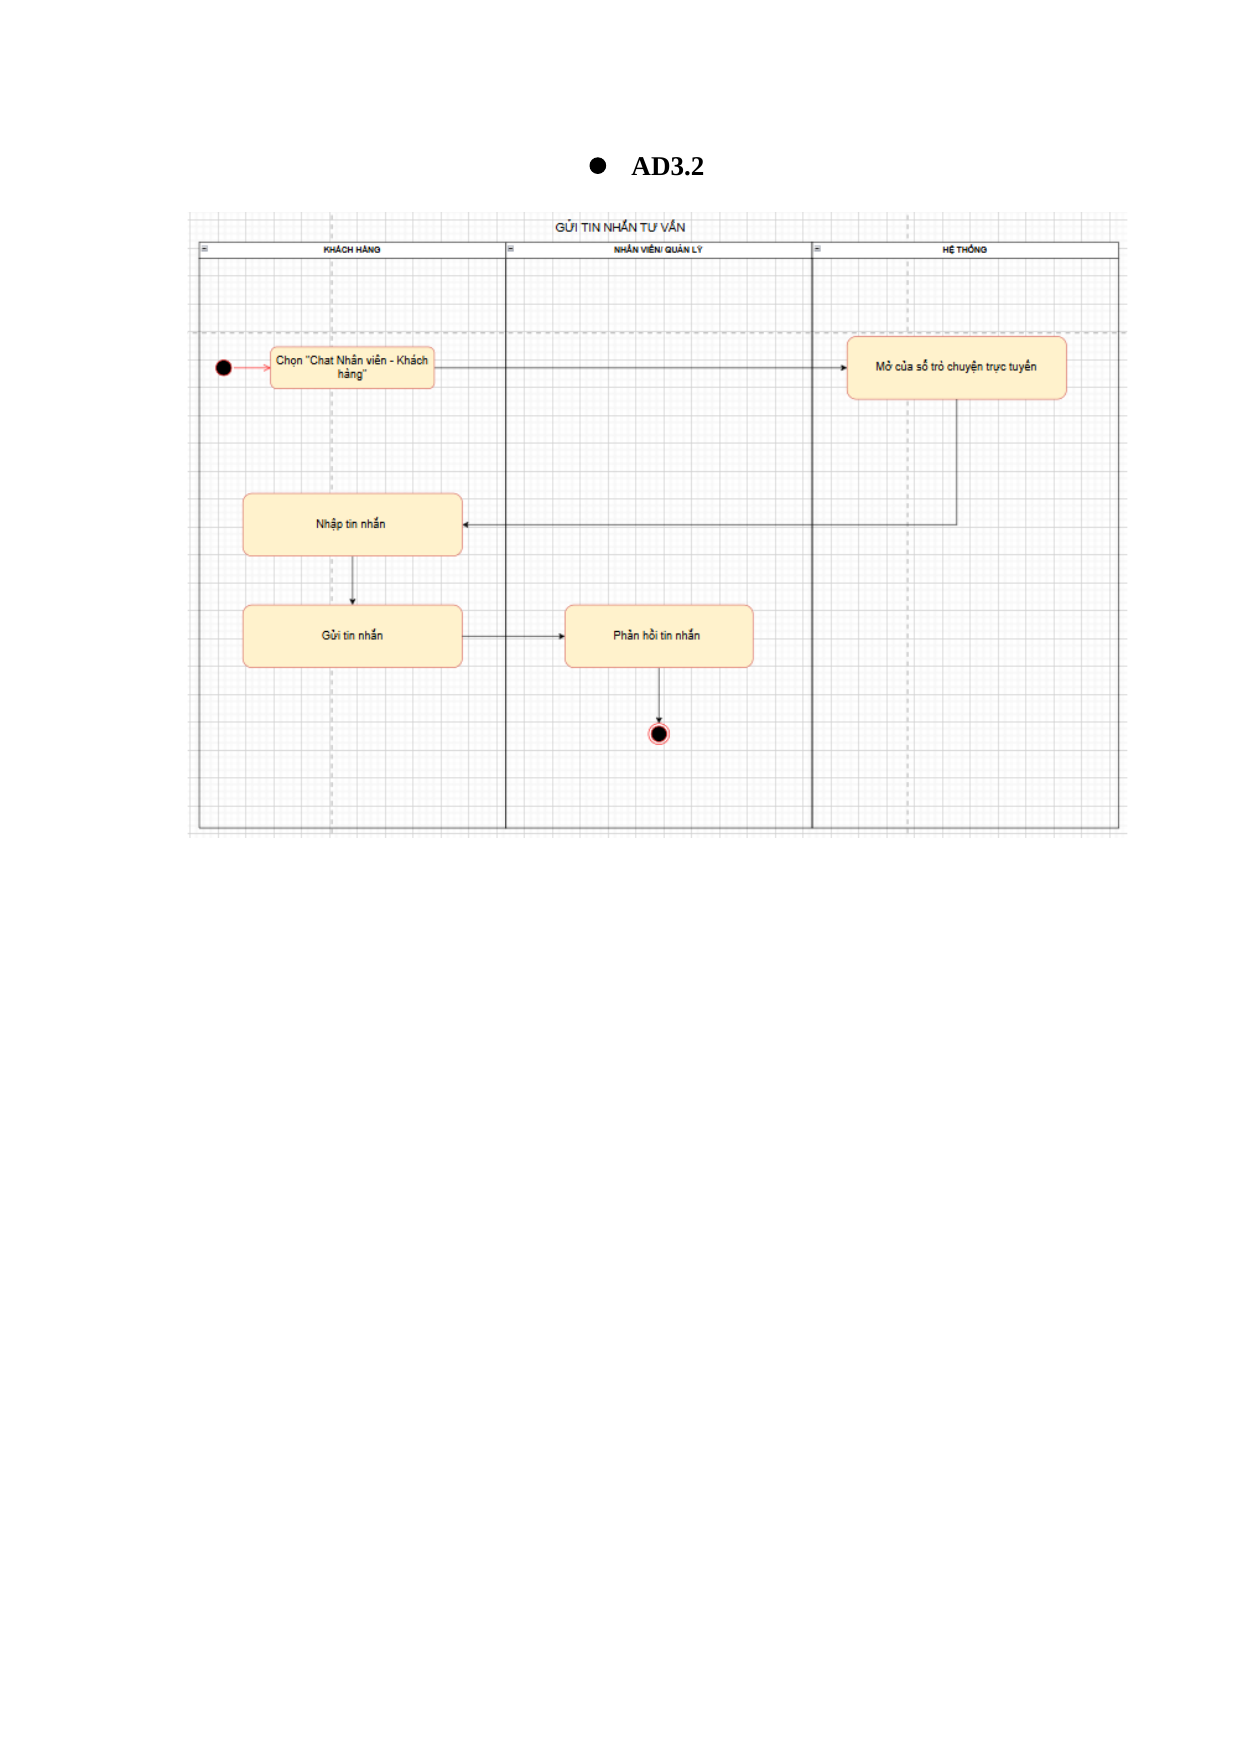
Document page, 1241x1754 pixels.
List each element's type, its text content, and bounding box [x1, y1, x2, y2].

picture [187, 212, 1128, 838]
list AD3.2 [187, 150, 1104, 181]
